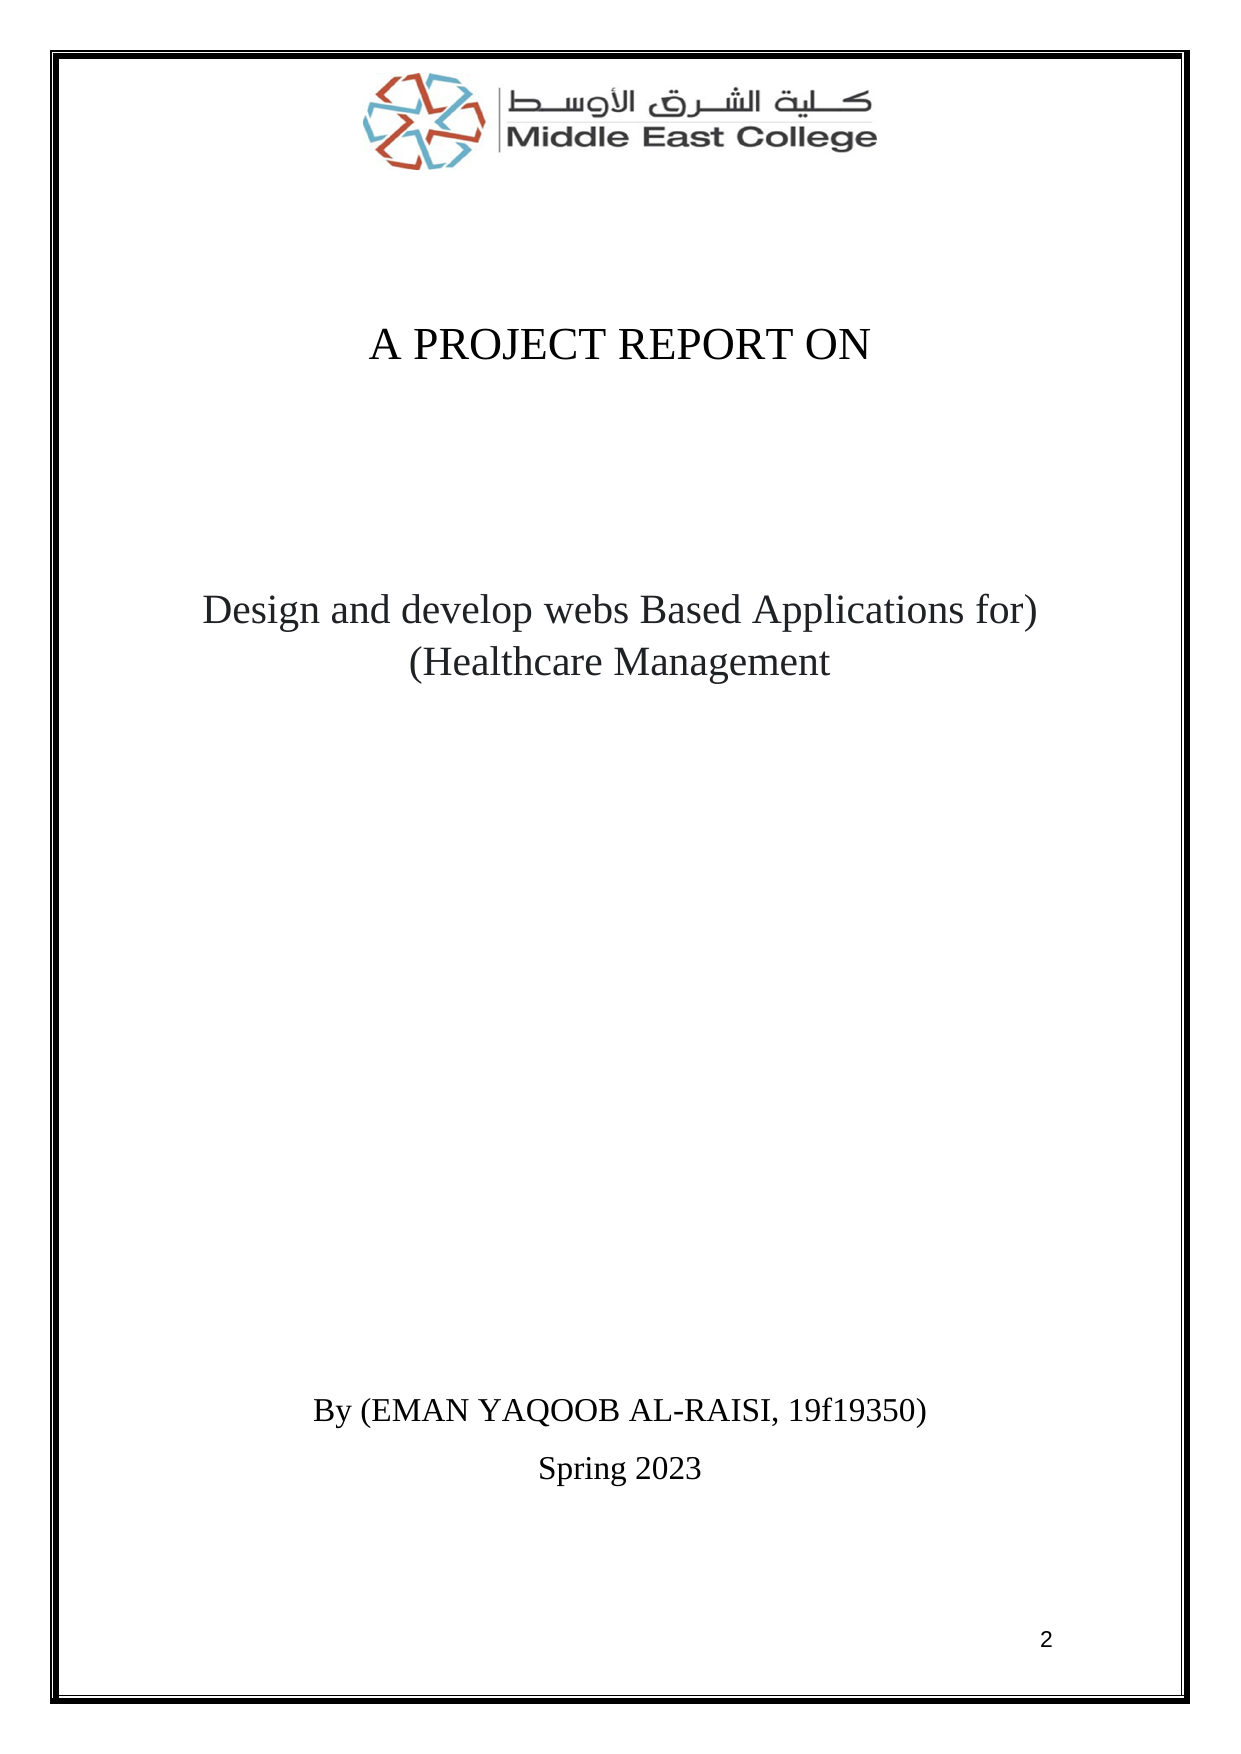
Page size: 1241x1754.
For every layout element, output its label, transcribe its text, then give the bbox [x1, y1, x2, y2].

text By (EMAN YAQOOB AL-RAISI, 19f19350) [187, 1390, 1053, 1429]
text Spring 2023 [187, 1448, 1053, 1487]
text (Design and develop webs Based Applications for Healthcare Management) [187, 584, 1053, 684]
text A PROJECT REPORT ON [187, 317, 1053, 369]
picture [362, 73, 877, 170]
